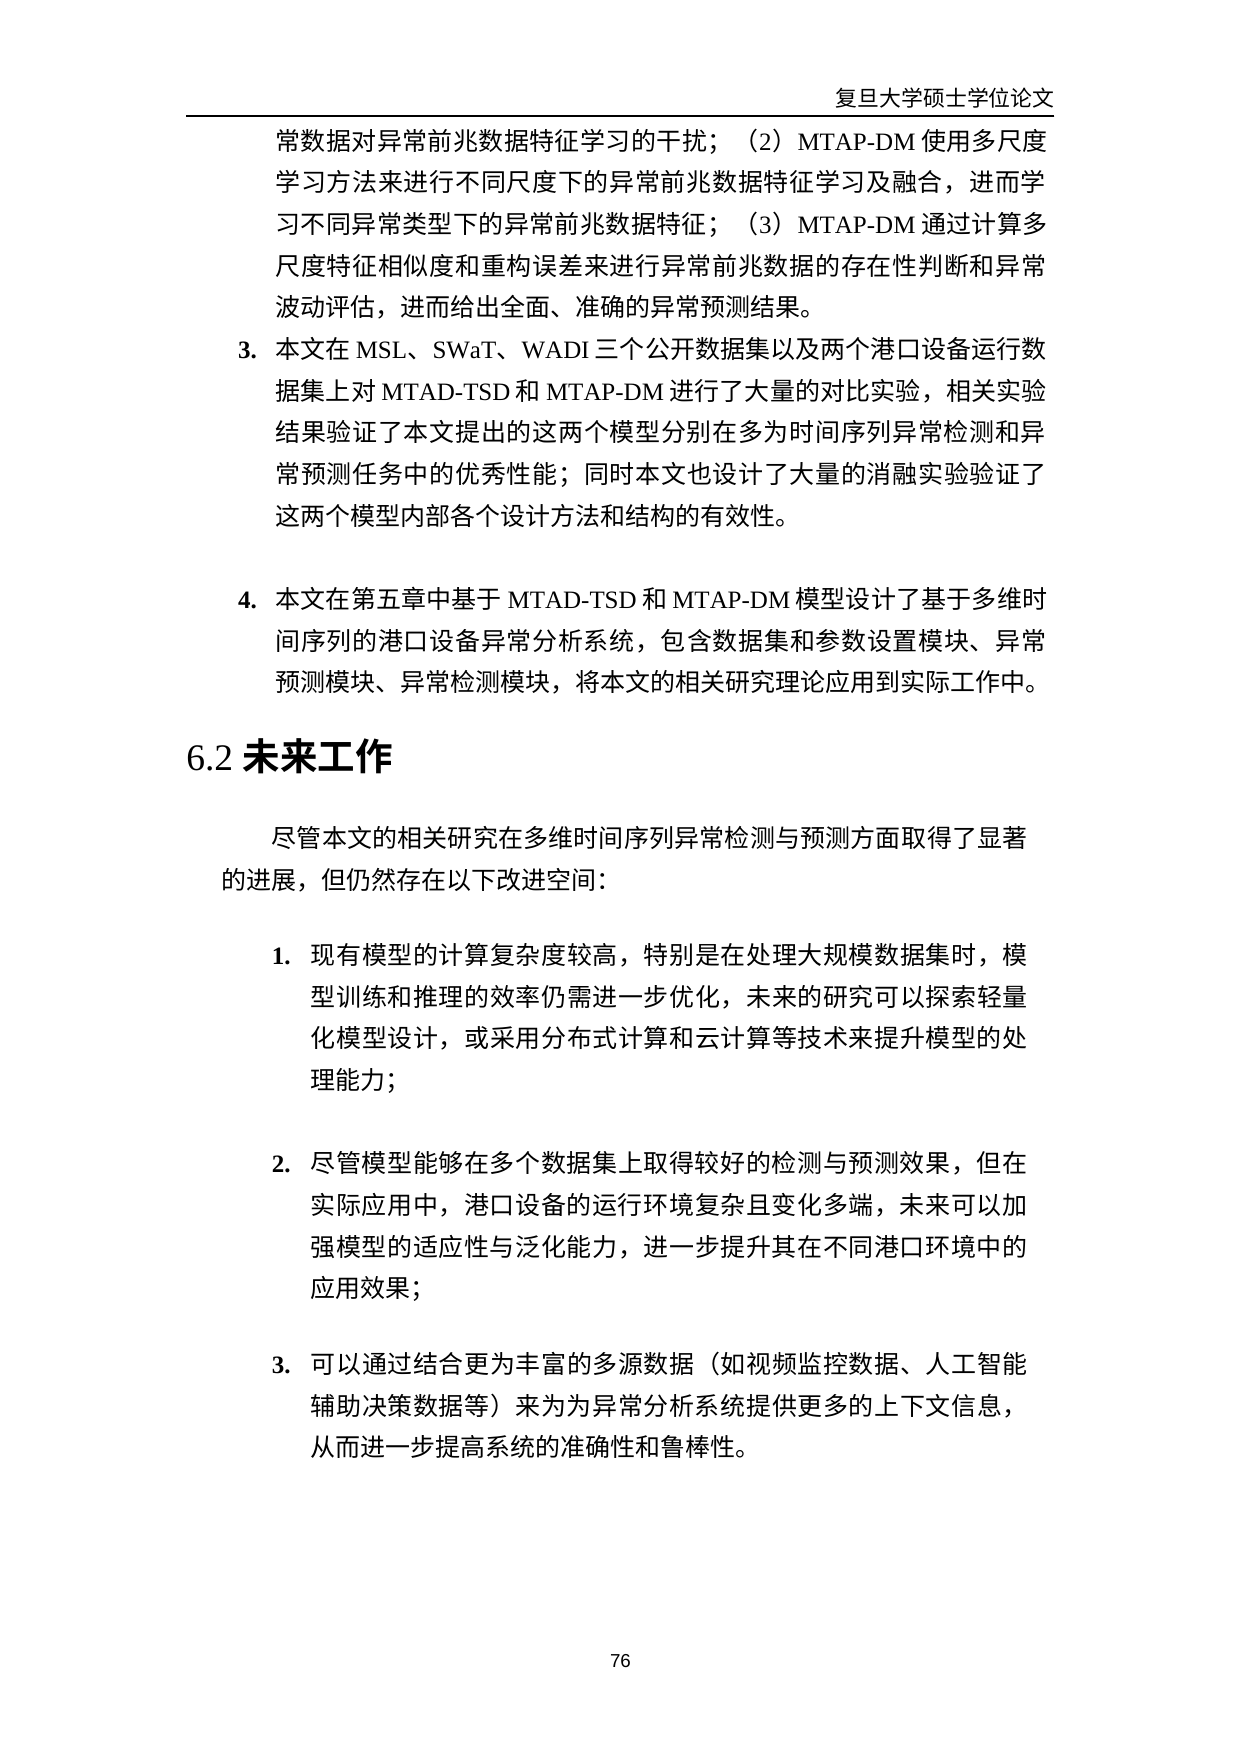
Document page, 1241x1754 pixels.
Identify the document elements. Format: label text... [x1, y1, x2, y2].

text 尽管本文的相关研究在多维时间序列异常检测与预测方面取得了显著的进展，但仍然存在以下改进空间： [221, 814, 1028, 898]
list 可以通过结合更为丰富的多源数据（如视频监控数据、人工智能辅助决策数据等）来为为异常分析系统提供更多的上下文信息，从而进一步提高系统的准确性和鲁棒性。 [272, 1340, 1028, 1465]
list 本文在MSL、SWaT、WADI三个公开数据集以及两个港口设备运行数据集上对MTAD-TSD和MTAP-DM进行了大量的对比实验，相关实验结果验证了本文提出的这两个模型分别在多为时间序列异常检测和异常预测任务中的优秀性能；同时本文也设计了大量的消融实验验证了这两个模型内部各个设计方法和结构的有效性。 [238, 325, 1048, 533]
subtitle 未来工作 [186, 727, 1054, 781]
list 尽管模型能够在多个数据集上取得较好的检测与预测效果，但在实际应用中，港口设备的运行环境复杂且变化多端，未来可以加强模型的适应性与泛化能力，进一步提升其在不同港口环境中的应用效果； [272, 1139, 1028, 1306]
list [238, 117, 1048, 325]
list 本文在第五章中基于MTAD-TSD和MTAP-DM模型设计了基于多维时间序列的港口设备异常分析系统，包含数据集和参数设置模块、异常预测模块、异常检测模块，将本文的相关研究理论应用到实际工作中。 [238, 575, 1048, 700]
list 现有模型的计算复杂度较高，特别是在处理大规模数据集时，模型训练和推理的效率仍需进一步优化，未来的研究可以探索轻量化模型设计，或采用分布式计算和云计算等技术来提升模型的处理能力； [272, 931, 1028, 1098]
